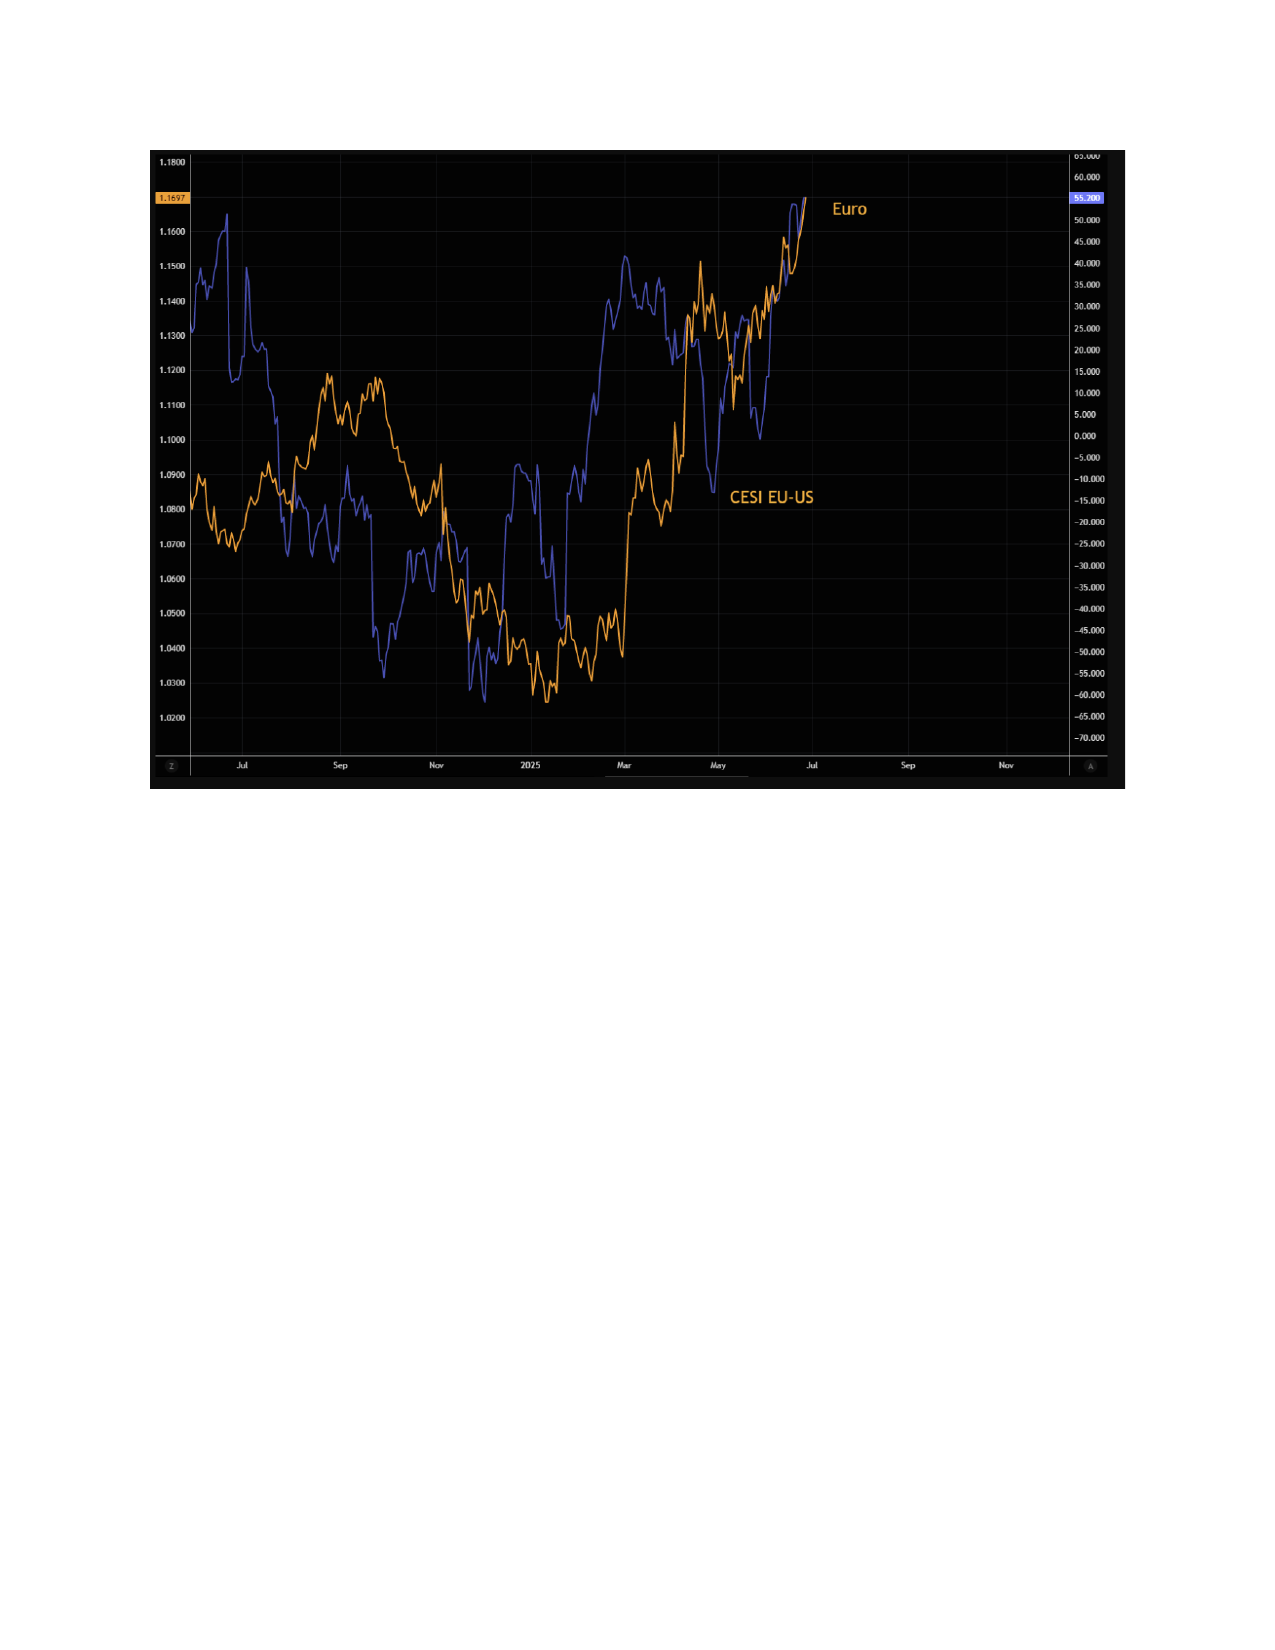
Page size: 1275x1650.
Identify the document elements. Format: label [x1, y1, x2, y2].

picture [150, 150, 1125, 789]
